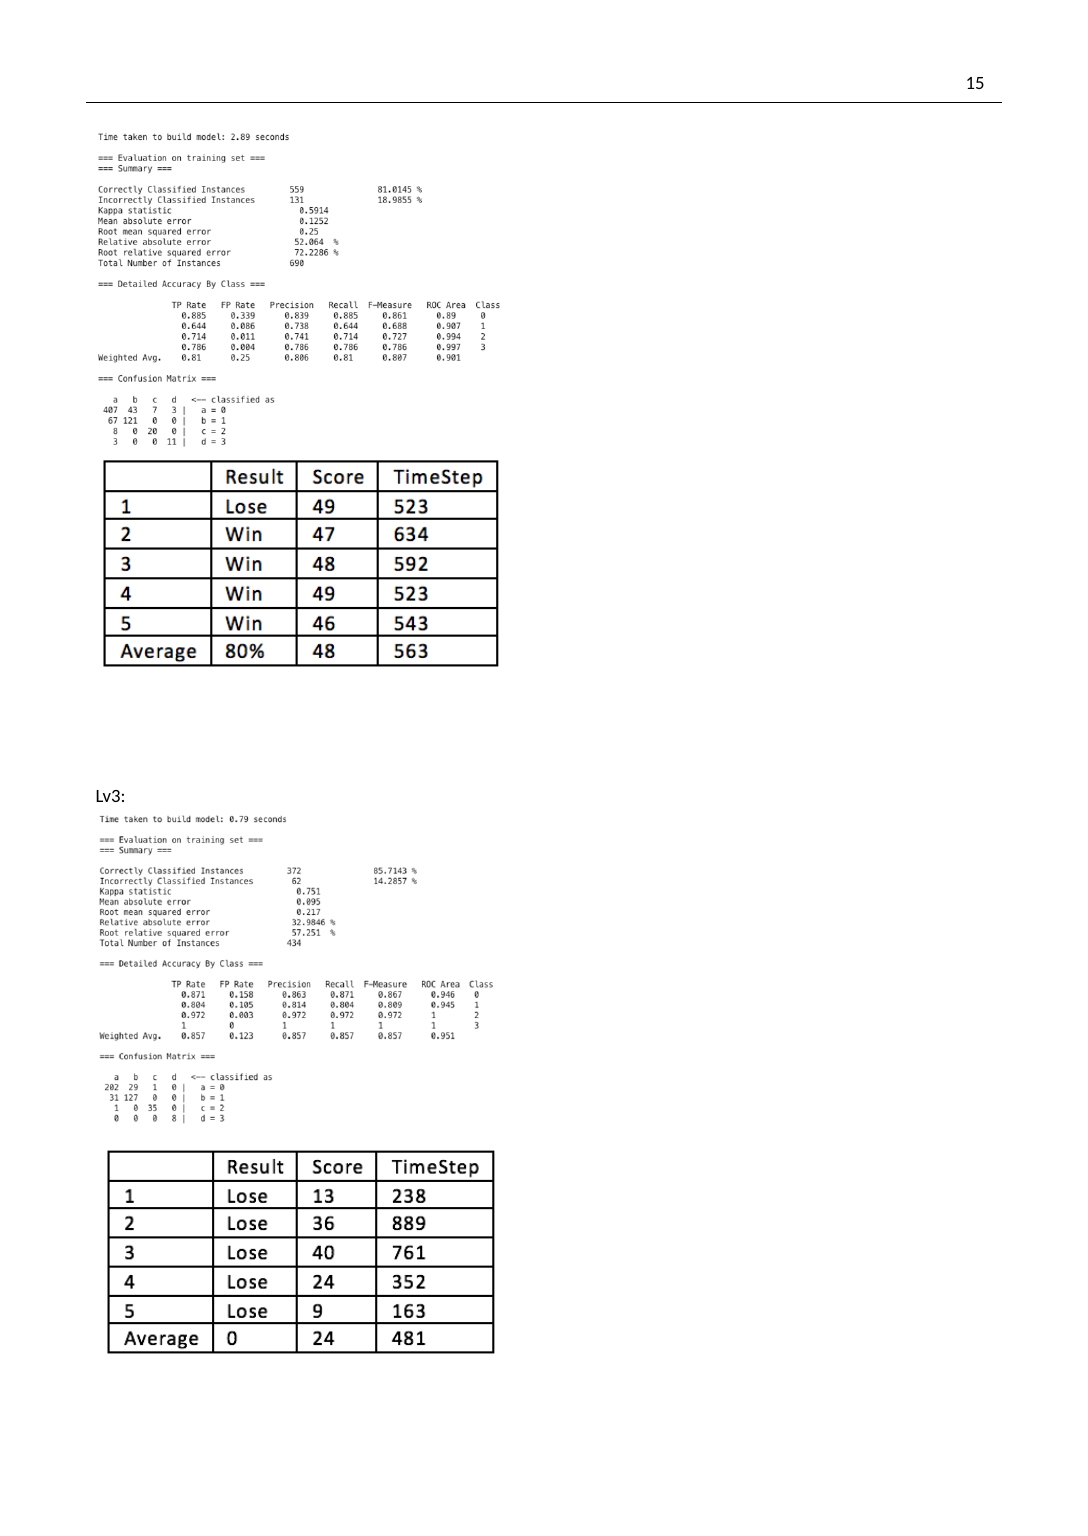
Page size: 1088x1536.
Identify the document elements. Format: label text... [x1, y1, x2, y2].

picture [95, 454, 509, 675]
picture [95, 127, 509, 453]
picture [95, 1137, 509, 1366]
picture [95, 810, 509, 1132]
text Lv3: [95, 781, 992, 810]
